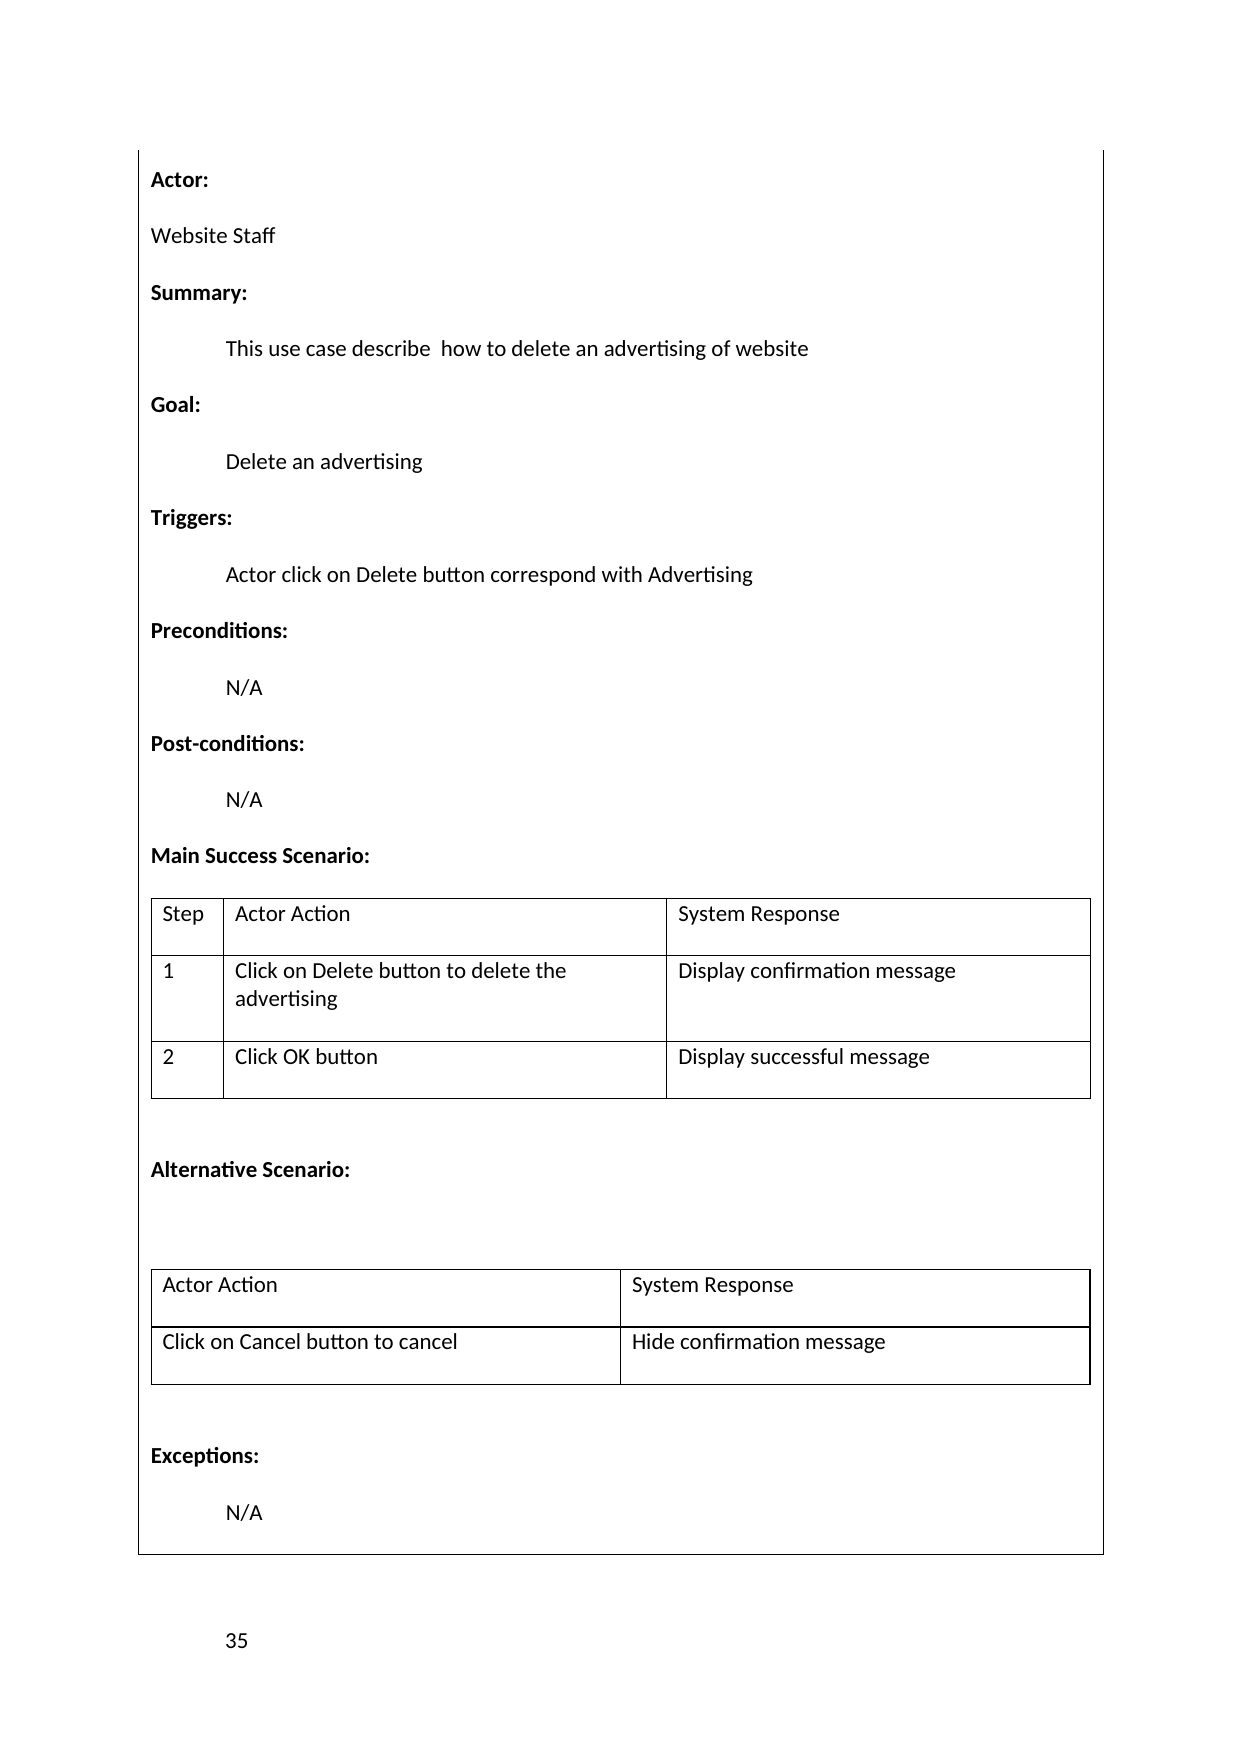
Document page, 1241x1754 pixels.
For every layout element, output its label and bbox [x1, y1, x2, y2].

table_cell [139, 156, 1103, 1554]
